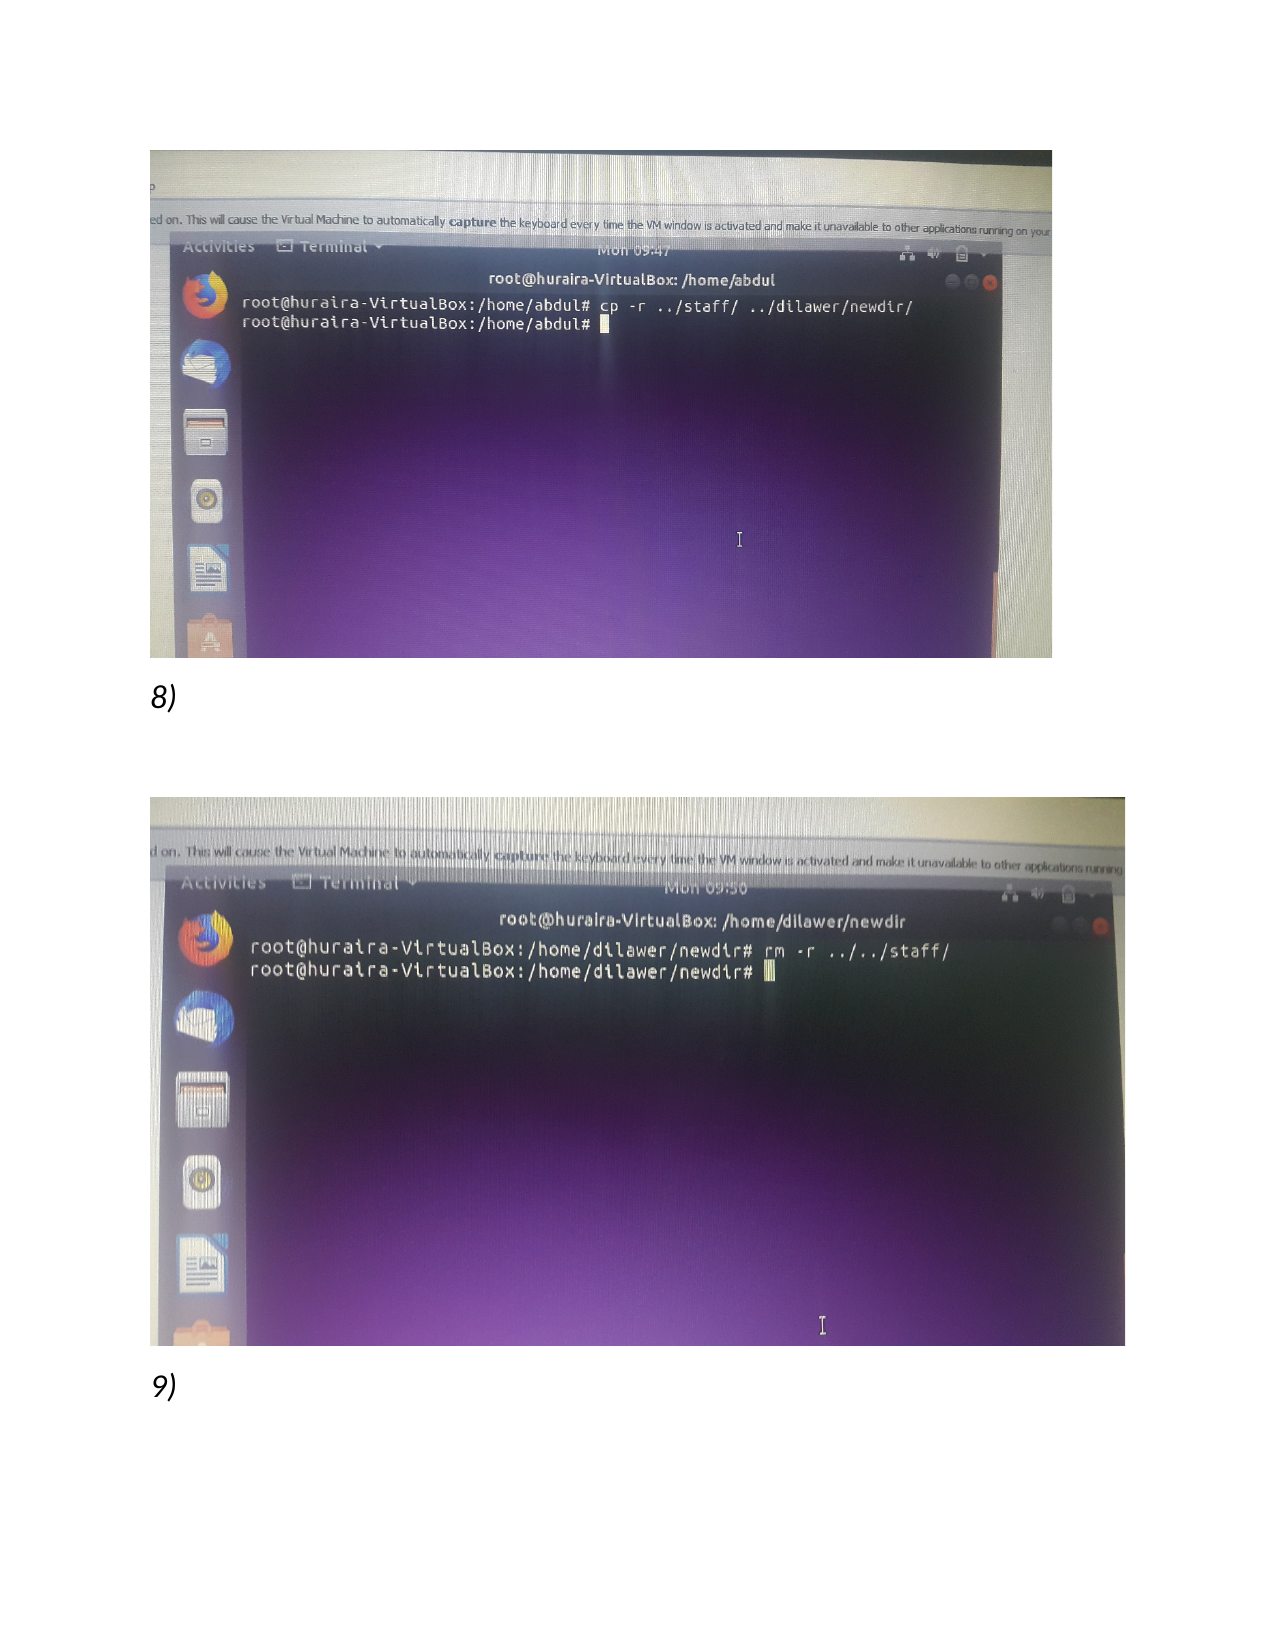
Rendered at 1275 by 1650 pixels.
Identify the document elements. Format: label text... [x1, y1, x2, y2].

picture [150, 797, 1125, 1346]
picture [150, 150, 1053, 658]
text 9) [150, 1365, 1125, 1406]
text 8) [150, 676, 1125, 717]
